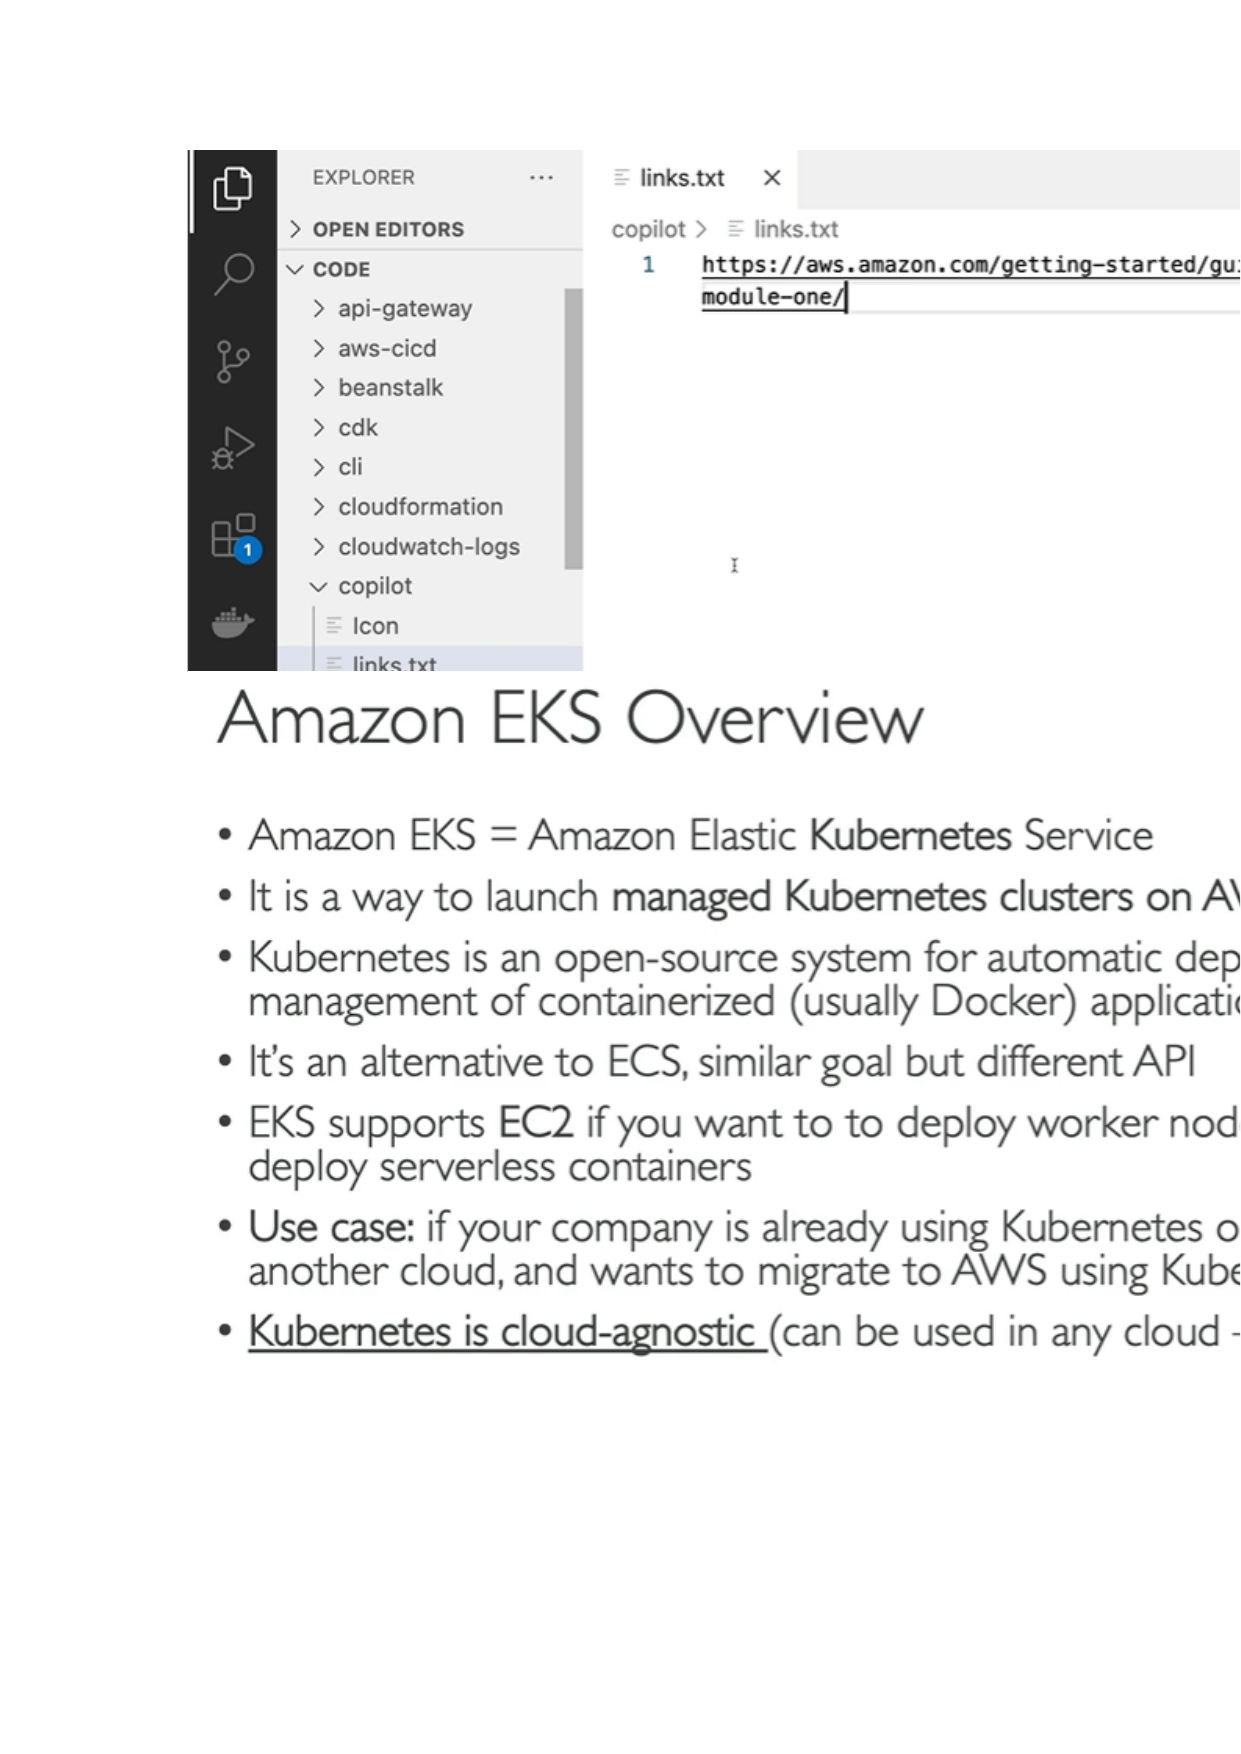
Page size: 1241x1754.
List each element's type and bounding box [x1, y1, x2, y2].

picture [187, 150, 1241, 1393]
